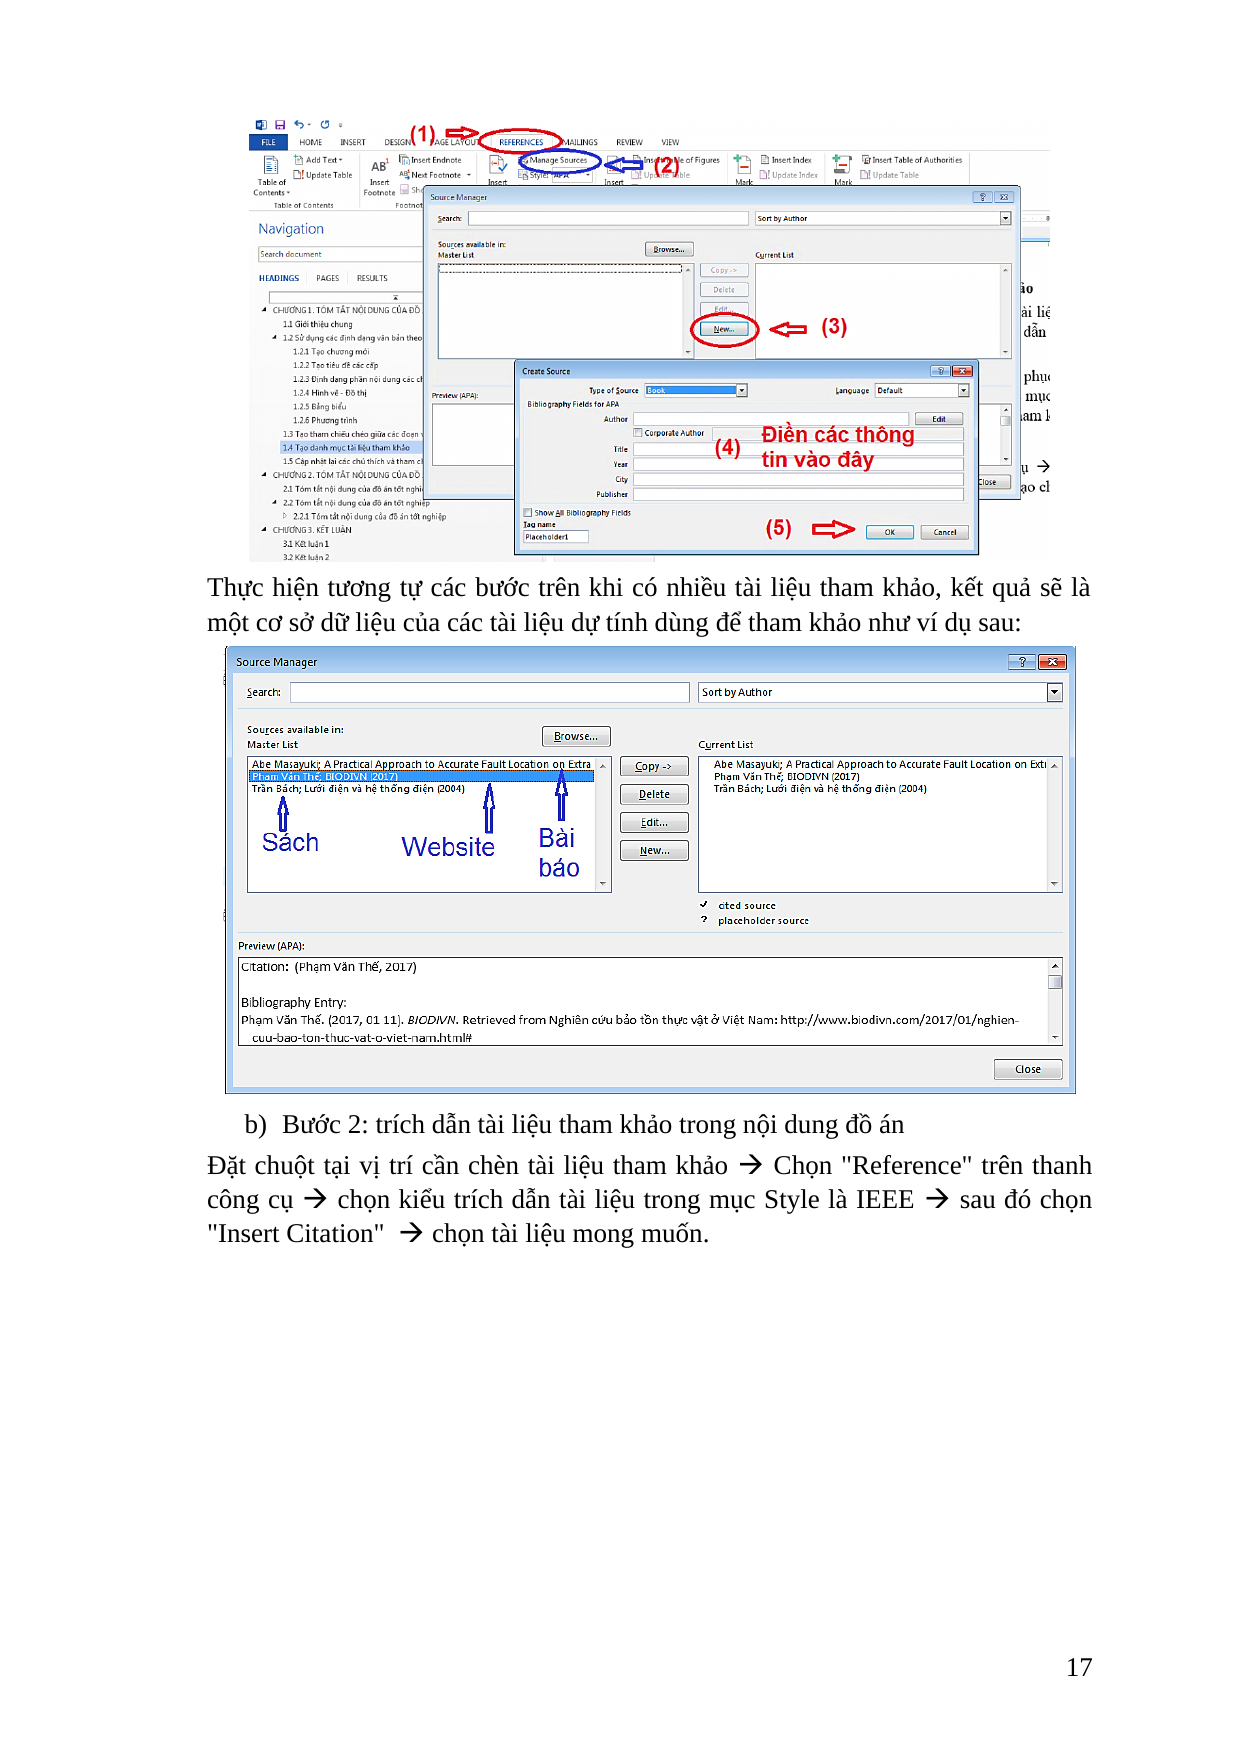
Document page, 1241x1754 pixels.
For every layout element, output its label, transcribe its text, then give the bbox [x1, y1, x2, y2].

text Đặt chuột tại vị trí cần chèn tài liệu tham khảo Chọn "Reference" trên thanh công cụ chọn kiểu trích dẫn tài liệu trong mục Style là IEEE sau đó chọn "Insert Citation" chọn tài liệu mong muốn. [207, 1149, 1092, 1249]
text Thực hiện tương tự các bước trên khi có nhiều tài liệu tham khảo, kết quả sẽ là một cơ sở dữ liệu của các tài liệu dự tính dùng để tham khảo như ví dụ sau: [207, 571, 1092, 637]
list Bước 2: trích dẫn tài liệu tham khảo trong nội dung đồ án [244, 1109, 1092, 1140]
picture [249, 118, 1050, 562]
picture [223, 646, 1076, 1094]
